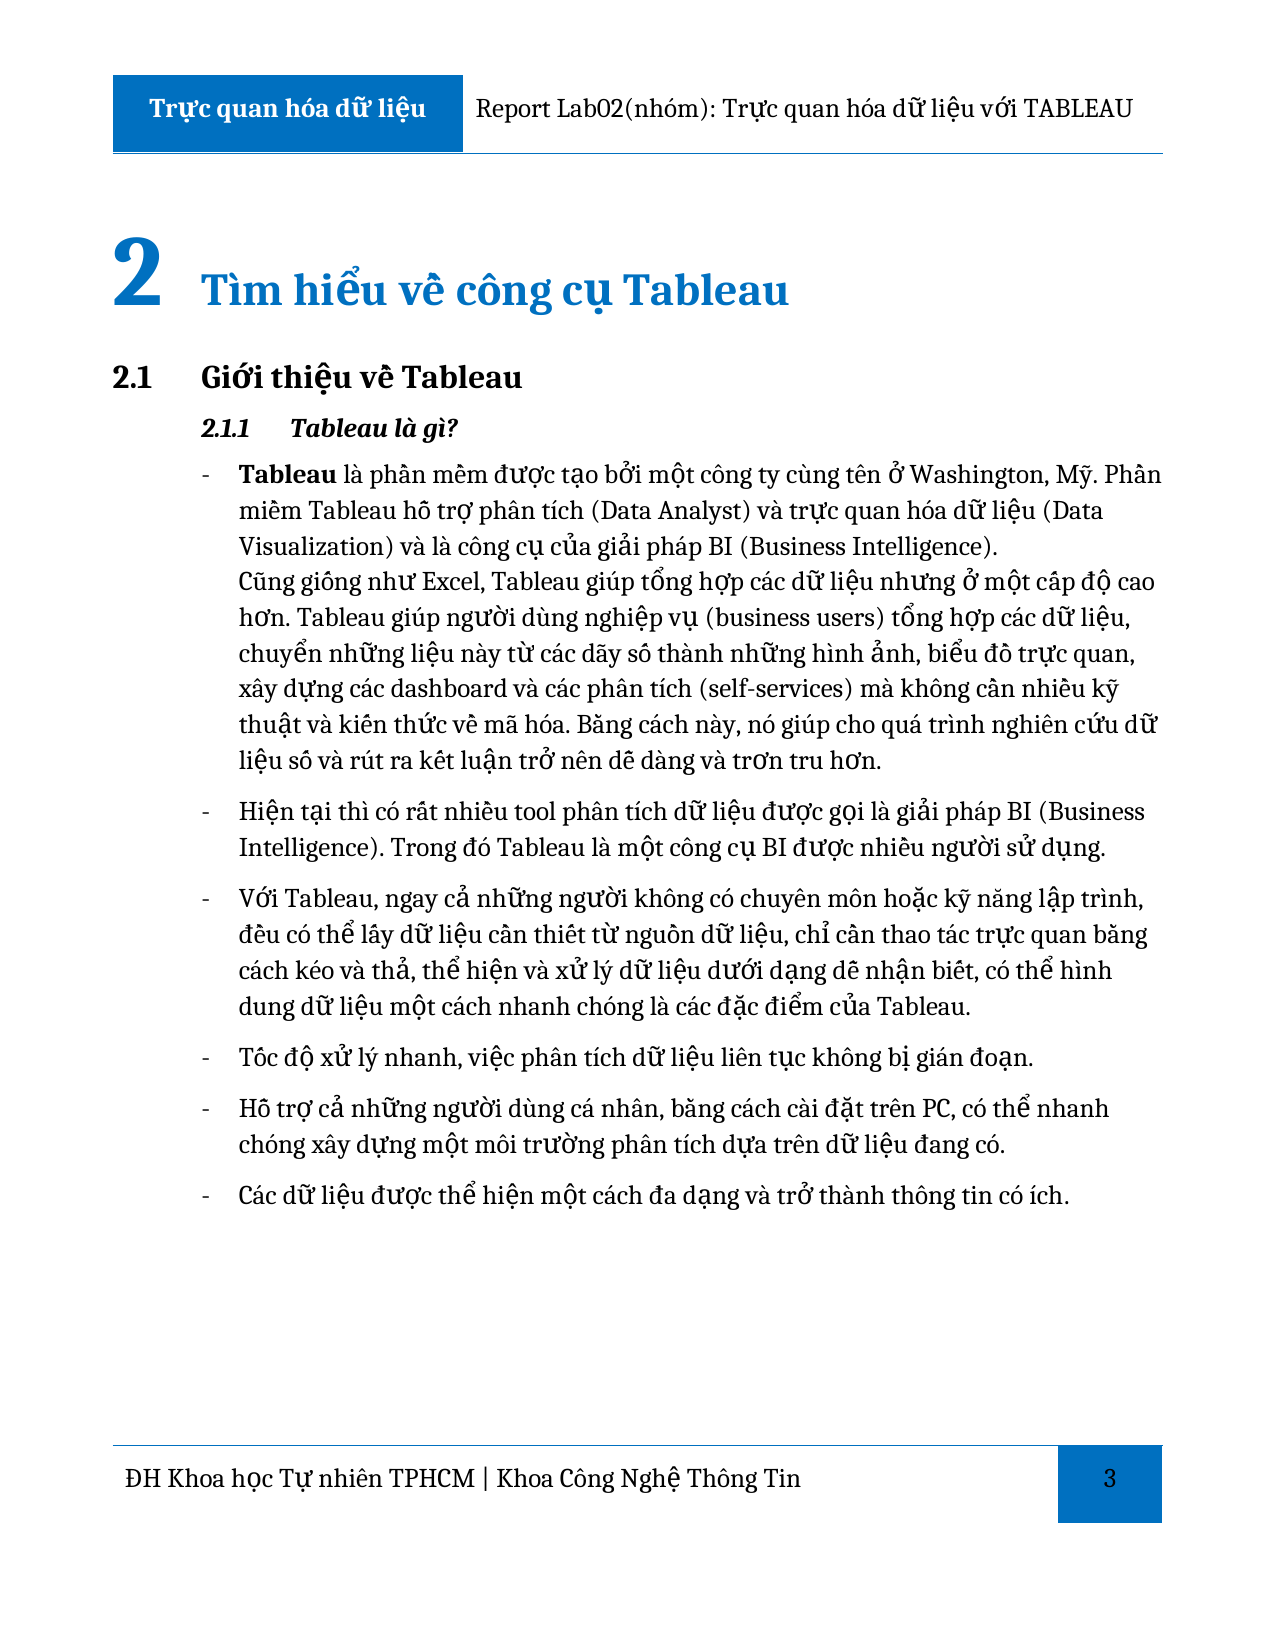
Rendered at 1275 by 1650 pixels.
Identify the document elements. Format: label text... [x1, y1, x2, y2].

subtitle Giới thiệu về Tableau [112, 358, 1162, 397]
list Với Tableau, ngay cả những người không có chuyên môn hoặc kỹ năng lập trình, đều có thể lấy dữ liệu cần thiết từ nguồn dữ liệu, chỉ cần thao tác trực quan bằng cách kéo và thả, thể hiện và xử lý dữ liệu dưới dạng dễ nhận biết, có thể hình dung dữ liệu một cách nhanh chóng là các đặc điểm của Tableau. [201, 883, 1162, 1022]
list Hỗ trợ cả những người dùng cá nhân, bằng cách cài đặt trên PC, có thể nhanh chóng xây dựng một môi trường phân tích dựa trên dữ liệu đang có. [201, 1093, 1162, 1160]
list Tableau là phần mềm được tạo bởi một công ty cùng tên ở Washington, Mỹ. Phần miềm Tableau hỗ trợ phân tích (Data Analyst) và trực quan hóa dữ liệu (Data Visualization) và là công cụ của giải pháp BI (Business Intelligence). [201, 459, 1162, 562]
list Hiện tại thì có rất nhiều tool phân tích dữ liệu được gọi là giải pháp BI (Business Intelligence). Trong đó Tableau là một công cụ BI được nhiều người sử dụng. [201, 796, 1162, 863]
list Các dữ liệu được thể hiện một cách đa dạng và trở thành thông tin có ích. [201, 1180, 1162, 1211]
subtitle Tìm hiểu về công cụ Tableau [112, 216, 1162, 331]
list Tốc độ xử lý nhanh, việc phân tích dữ liệu liên tục không bị gián đoạn. [201, 1042, 1162, 1073]
subtitle Tableau là gì? [201, 413, 1162, 444]
list Cũng giống như Excel, Tableau giúp tổng hợp các dữ liệu nhưng ở một cấp độ cao hơn. Tableau giúp người dùng nghiệp vụ (business users) tổng hợp các dữ liệu, chuyển những liệu này từ các dãy số thành những hình ảnh, biểu đồ trực quan, xây dựng các dashboard và các phân tích (self-services) mà không cần nhiều kỹ thuật và kiến thức về mã hóa. Bằng cách này, nó giúp cho quá trình nghiên cứu dữ liệu số và rút ra kết luận trở nên dễ dàng và trơn tru hơn. [238, 566, 1162, 776]
